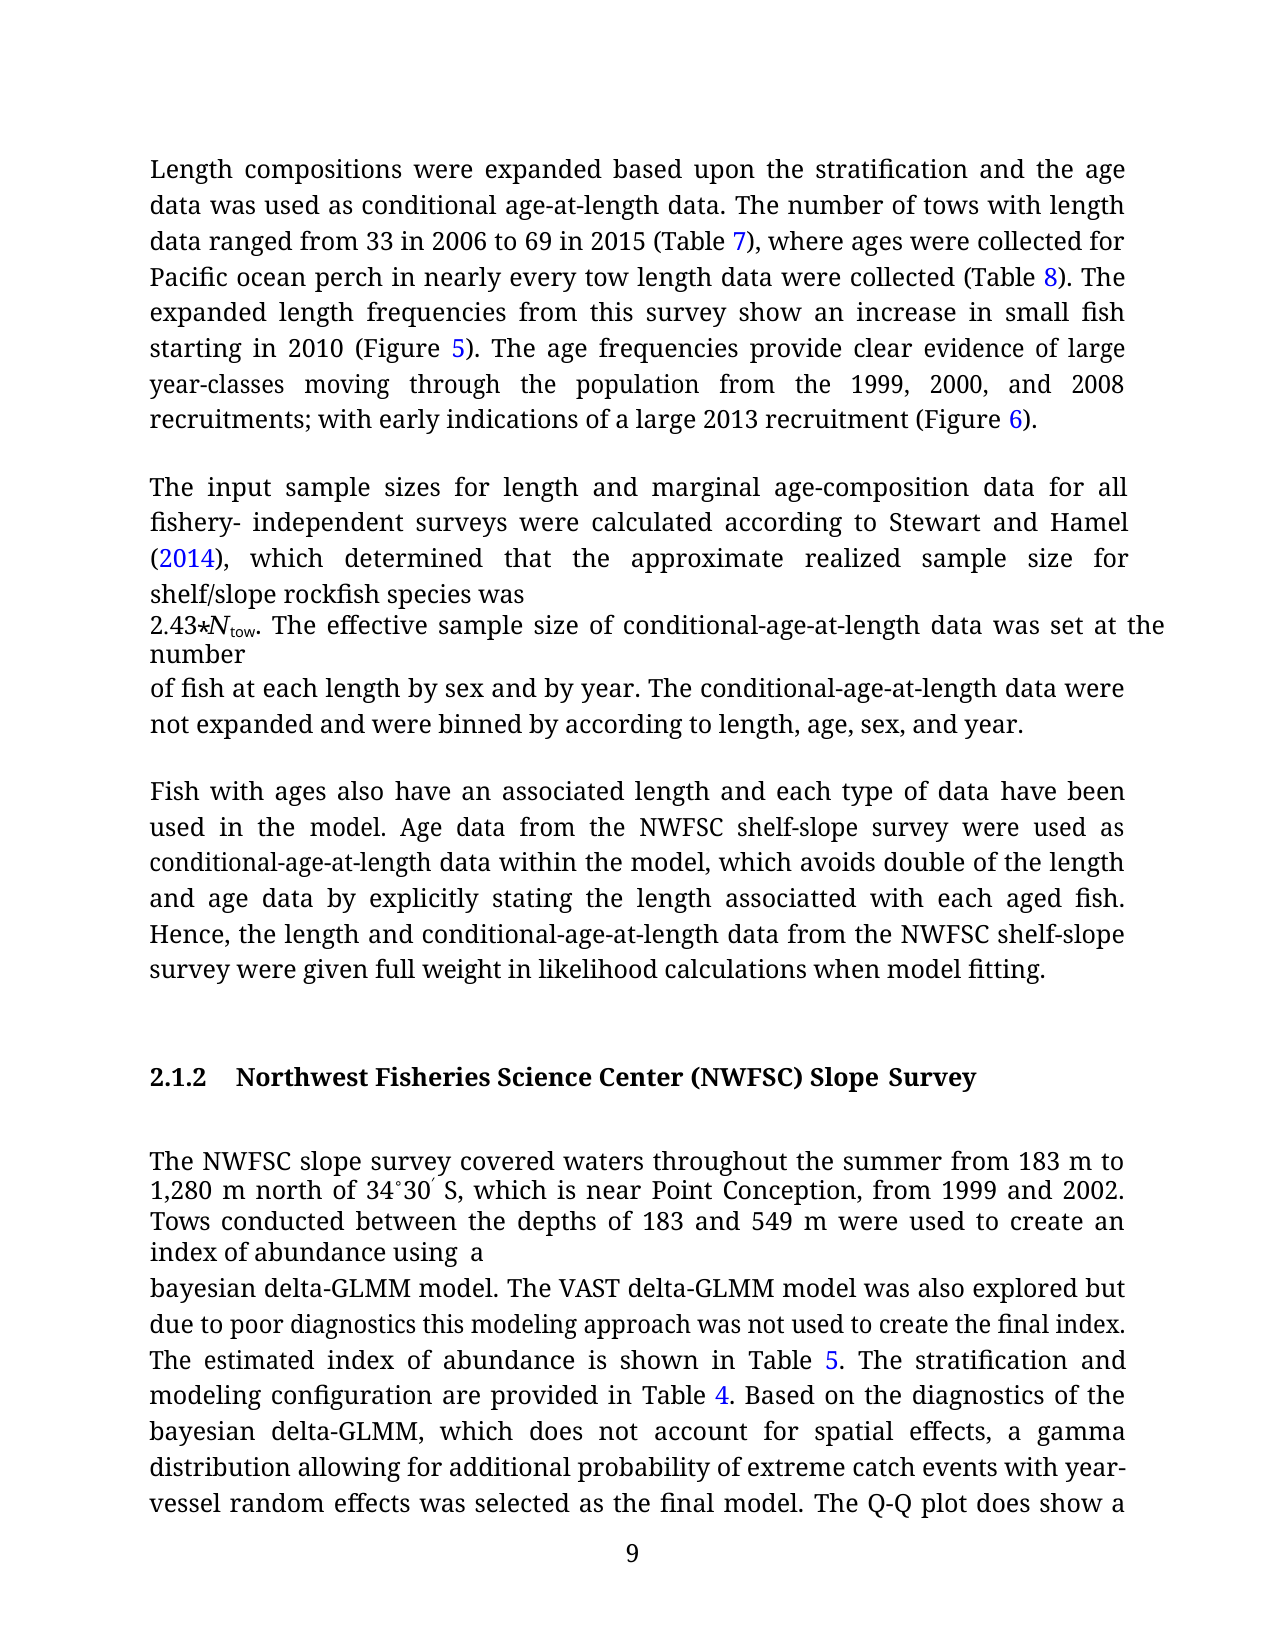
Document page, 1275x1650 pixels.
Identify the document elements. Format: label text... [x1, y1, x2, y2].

text Length compositions were expanded based upon the stratification and the age data was used as conditional age-at-length data. The number of tows with length data ranged from 33 in 2006 to 69 in 2015 (Table 7), where ages were collected for Pacific ocean perch in nearly every tow length data were collected (Table 8). The expanded length frequencies from this survey show an increase in small fish starting in 2010 (Figure 5). The age frequencies provide clear evidence of large year-classes moving through the population from the 1999, 2000, and 2008 recruitments; with early indications of a large 2013 recruitment (Figure 6). [149, 152, 1126, 436]
text Fish with ages also have an associated length and each type of data have been used in the model. Age data from the NWFSC shelf-slope survey were used as conditional-age-at-length data within the model, which avoids double of the length and age data by explicitly stating the length associatted with each aged fish. Hence, the length and conditional-age-at-length data from the NWFSC shelf-slope survey were given full weight in likelihood calculations when model fitting. [149, 773, 1125, 986]
text The input sample sizes for length and marginal age-composition data for all fishery- independent surveys were calculated according to Stewart and Hamel (2014), which determined that the approximate realized sample size for shelf/slope rockfish species was [149, 469, 1129, 611]
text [149, 1271, 1126, 1519]
text of fish at each length by sex and by year. The conditional-age-at-length data were not expanded and were binned by according to length, age, sex, and year. [150, 671, 1126, 740]
subtitle Northwest Fisheries Science Center (NWFSC) Slope Survey [150, 1059, 1167, 1094]
text The NWFSC slope survey covered waters throughout the summer from 183 m to 1,280 m north of 34∘30′ S, which is near Point Conception, from 1999 and 2002. Tows conducted between the depths of 183 and 549 m were used to create an index of abundance using a [149, 1146, 1125, 1268]
text 2.43 𝑁tow. The effective sample size of conditional-age-at-length data was set at the number [149, 612, 1167, 669]
